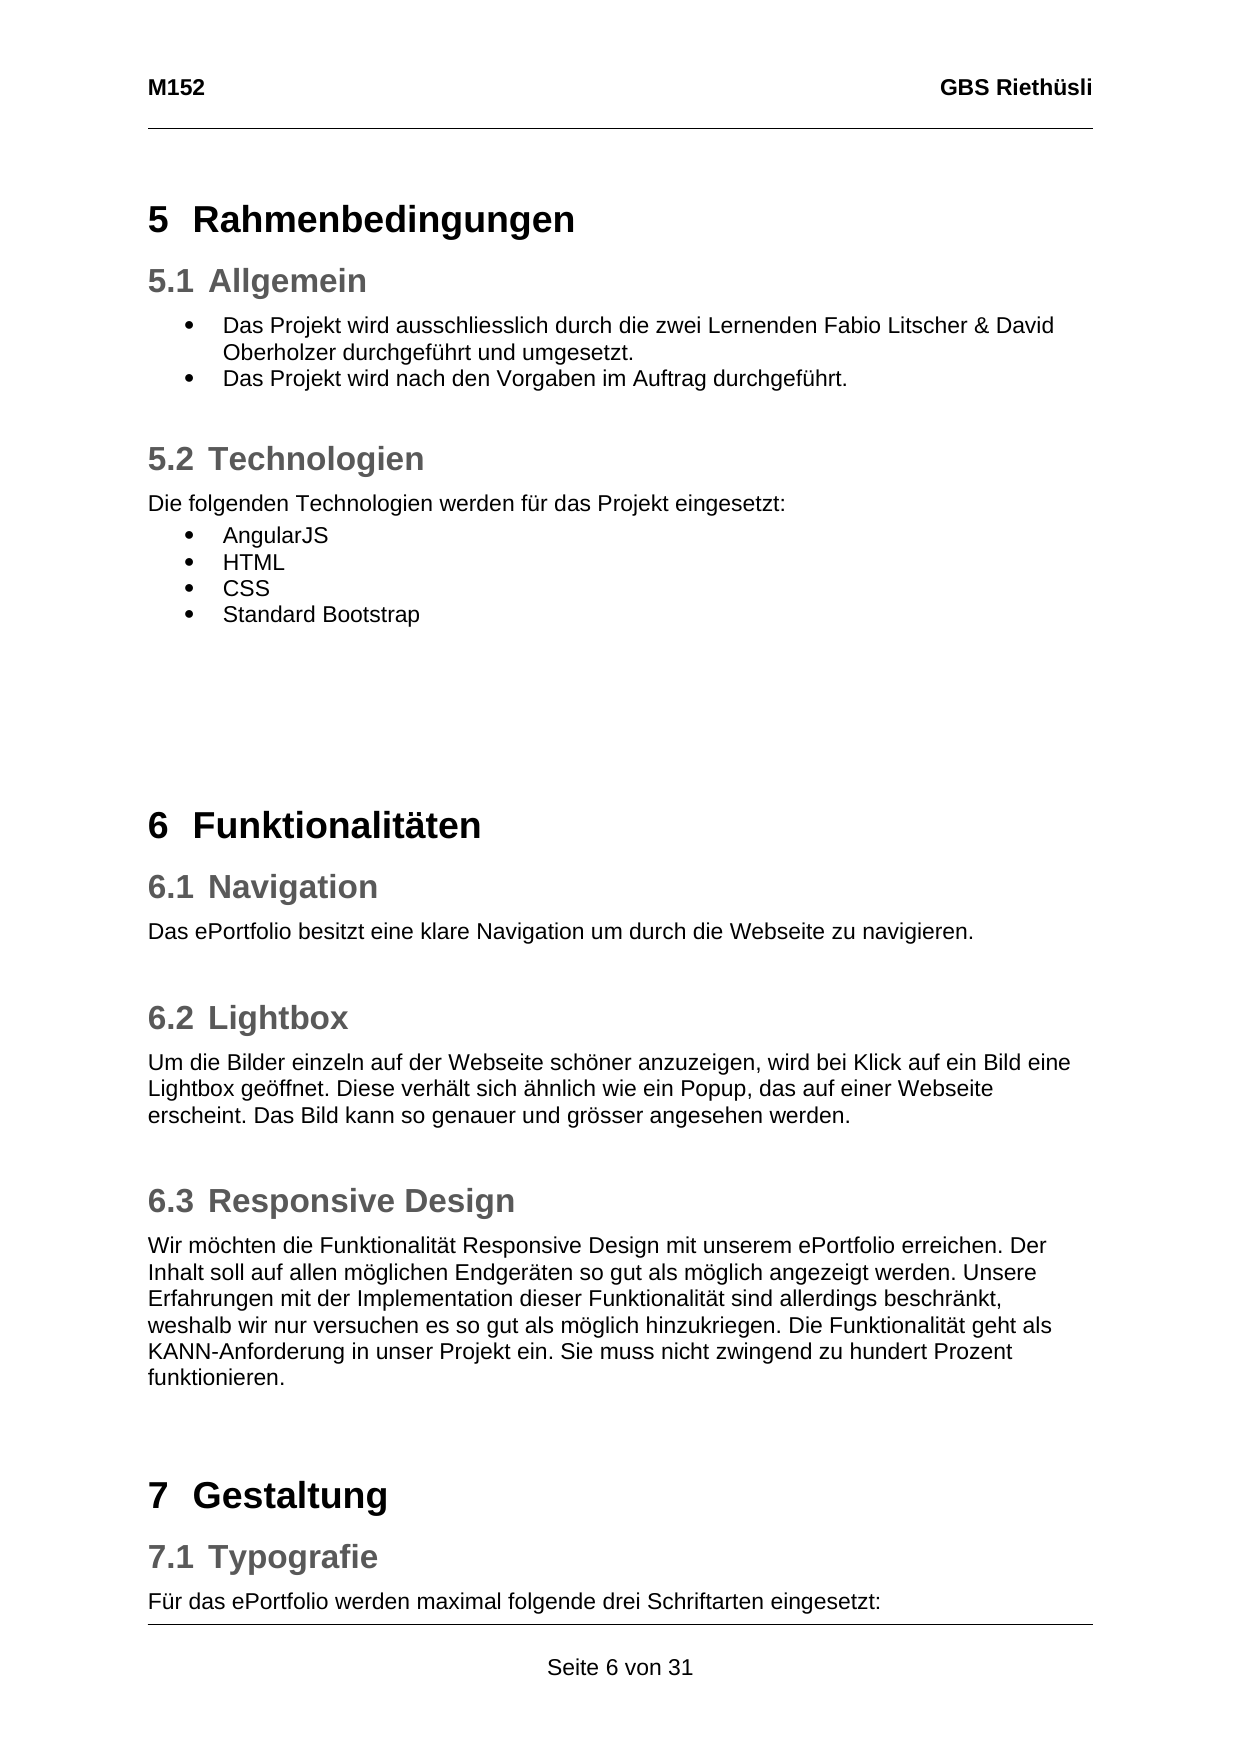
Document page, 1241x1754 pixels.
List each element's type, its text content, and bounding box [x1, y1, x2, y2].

text Für das ePortfolio werden maximal folgende drei Schriftarten eingesetzt: [148, 1588, 1093, 1614]
subtitle Gestaltung [148, 1473, 1093, 1516]
subtitle Rahmenbedingungen [148, 198, 1093, 241]
list AngularJS [185, 522, 1093, 549]
list HTML [185, 549, 1093, 575]
subtitle Typografie [148, 1537, 1093, 1576]
subtitle Lightbox [148, 998, 1093, 1037]
text Wir möchten die Funktionalität Responsive Design mit unserem ePortfolio erreichen. Der Inhalt soll auf allen möglichen Endgeräten so gut als möglich angezeigt werden. Unsere Erfahrungen mit der Implementation dieser Funktionalität sind allerdings beschränkt, weshalb wir nur versuchen es so gut als möglich hinzukriegen. Die Funktionalität geht als KANN-Anforderung in unser Projekt ein. Sie muss nicht zwingend zu hundert Prozent funktionieren. [148, 1232, 1093, 1391]
text Um die Bilder einzeln auf der Webseite schöner anzuzeigen, wird bei Klick auf ein Bild eine Lightbox geöffnet. Diese verhält sich ähnlich wie ein Popup, das auf einer Webseite erscheint. Das Bild kann so genauer und grösser angesehen werden. [148, 1049, 1093, 1128]
subtitle Allgemein [148, 262, 1093, 300]
list Standard Bootstrap [185, 601, 1093, 628]
subtitle Responsive Design [148, 1182, 1093, 1220]
text Das ePortfolio besitzt eine klare Navigation um durch die Webseite zu navigieren. [148, 918, 1093, 945]
subtitle Navigation [148, 867, 1093, 906]
subtitle Technologien [148, 439, 1093, 477]
list Das Projekt wird nach den Vorgaben im Auftrag durchgeführt. [185, 365, 1093, 392]
list Das Projekt wird ausschliesslich durch die zwei Lernenden Fabio Litscher & David Oberholzer durchgeführt und umgesetzt. [185, 312, 1093, 365]
subtitle Funktionalitäten [148, 803, 1093, 847]
list CSS [185, 575, 1093, 601]
text Die folgenden Technologien werden für das Projekt eingesetzt: [148, 490, 1093, 516]
